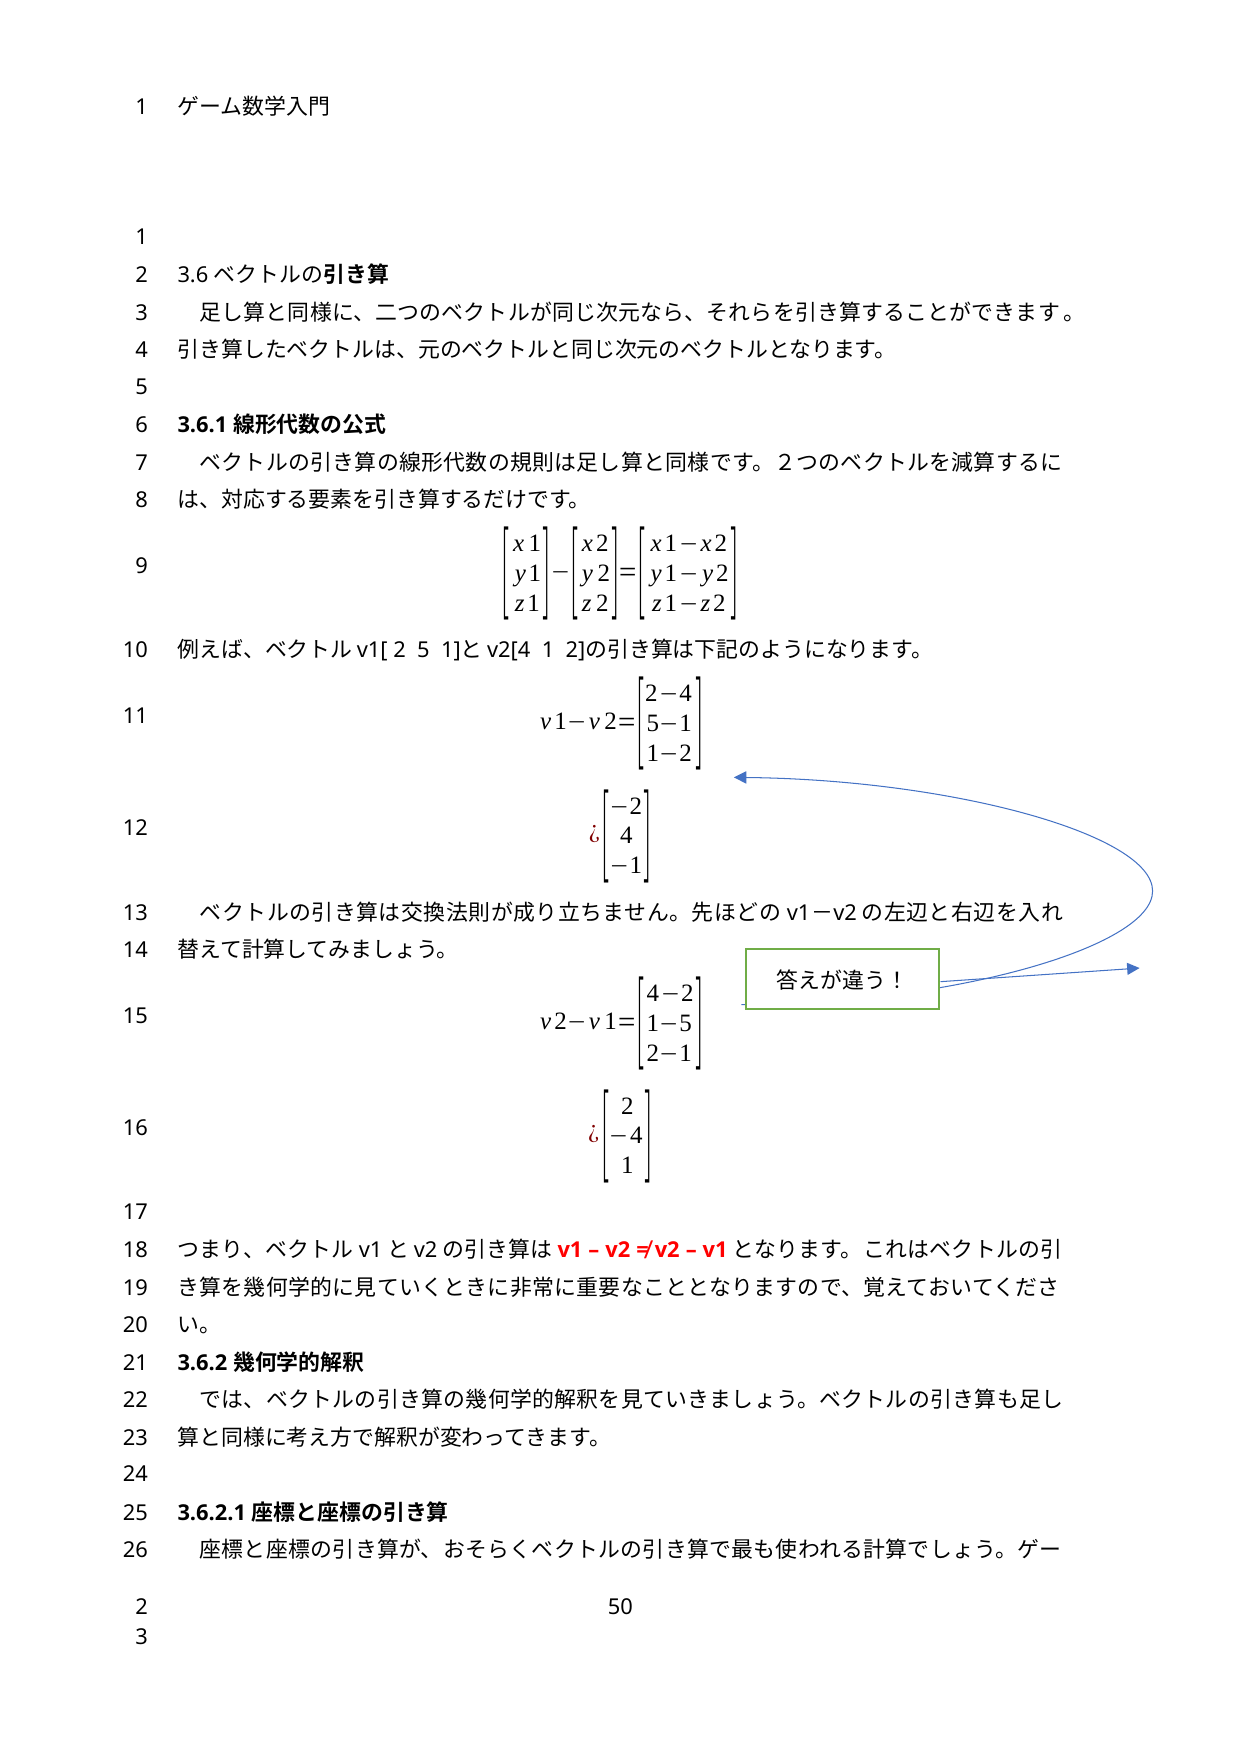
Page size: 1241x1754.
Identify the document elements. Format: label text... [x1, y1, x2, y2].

text 例えば、ベクトルv1[ 2 5 1]とv2[4 1 2]の引き算は下記のようになります。 [177, 629, 1063, 667]
text つまり、ベクトルv1とv2の引き算はv1 – v2 ≠ v2 – v1となります。これはベクトルの引き算を幾何学的に見ていくときに非常に重要なこととなりますので、覚えておいてください。 [177, 1229, 1063, 1342]
subtitle 3.6.2.1 座標と座標の引き算 [177, 1492, 1063, 1529]
subtitle 3.6.2 幾何学的解釈 [177, 1342, 1063, 1379]
text では、ベクトルの引き算の幾何学的解釈を見ていきましょう。ベクトルの引き算も足し算と同様に考え方で解釈が変わってきます。 [177, 1379, 1063, 1454]
subtitle 3.6 ベクトルの引き算 [177, 254, 1063, 292]
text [177, 1529, 1063, 1567]
subtitle 3.6.1 線形代数の公式 [177, 404, 1063, 442]
text ベクトルの引き算の線形代数の規則は足し算と同様です。２つのベクトルを減算するには、対応する要素を引き算するだけです。 [177, 442, 1063, 517]
text ベクトルの引き算は交換法則が成り立ちません。先ほどのv1－v2の左辺と右辺を入れ替えて計算してみましょう。 [177, 892, 1063, 967]
text 足し算と同様に、二つのベクトルが同じ次元なら、それらを引き算することができます。引き算したベクトルは、元のベクトルと同じ次元のベクトルとなります。 [177, 292, 1063, 367]
